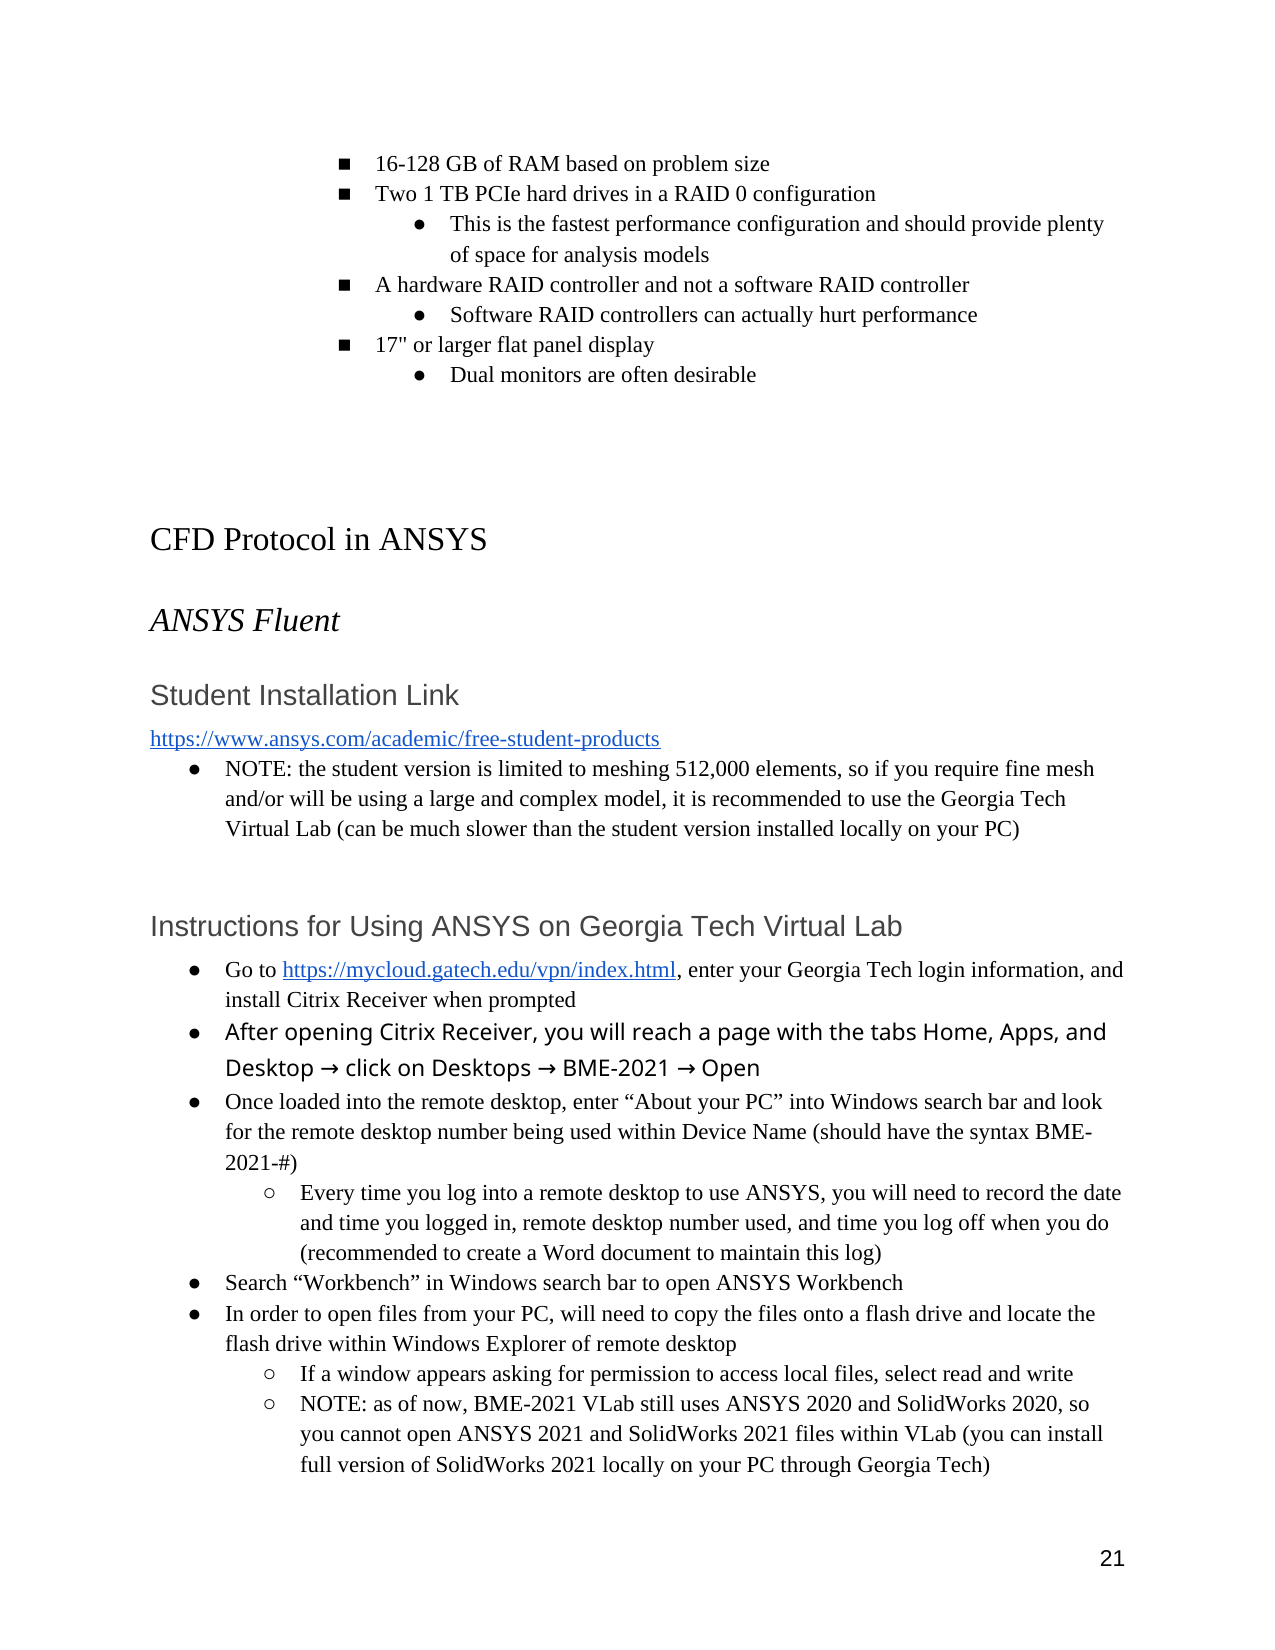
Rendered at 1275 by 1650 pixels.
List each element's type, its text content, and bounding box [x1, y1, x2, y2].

subtitle ANSYS Fluent [150, 600, 1125, 639]
subtitle Student Installation Link [150, 678, 1125, 711]
list Once loaded into the remote desktop, enter “About your PC” into Windows search bar and look for the remote desktop number being used within Device Name (should have the syntax BME-2021-#) [187, 1088, 1125, 1175]
list 17" or larger flat panel display [337, 331, 1125, 358]
list Two 1 TB PCIe hard drives in a RAID 0 configuration [337, 180, 1125, 207]
subtitle Instructions for Using ANSYS on Georgia Tech Virtual Lab [150, 909, 1125, 942]
list Software RAID controllers can actually hurt performance [412, 301, 1125, 327]
list Search “Workbench” in Windows search bar to open ANSYS Workbench [187, 1269, 1125, 1296]
list 16-128 GB of RAM based on problem size [337, 150, 1125, 176]
list Go to https://mycloud.gatech.edu/vpn/index.html, enter your Georgia Tech login information, and install Citrix Receiver when prompted [187, 956, 1125, 1012]
text https://www.ansys.com/academic/free-student-products [150, 724, 1125, 751]
list This is the fastest performance configuration and should provide plenty of space for analysis models [412, 210, 1125, 267]
list After opening Citrix Receiver, you will reach a page with the tabs Home, Apps, and Desktop → click on Desktops → BME-2021 → Open [187, 1016, 1125, 1083]
subtitle CFD Protocol in ANSYS [150, 519, 1125, 557]
list A hardware RAID controller and not a software RAID controller [337, 271, 1125, 297]
list NOTE: as of now, BME-2021 VLab still uses ANSYS 2020 and SolidWorks 2020, so you cannot open ANSYS 2021 and SolidWorks 2021 files within VLab (you can install full version of SolidWorks 2021 locally on your PC through Georgia Tech) [262, 1390, 1125, 1477]
list Dual monitors are often desirable [412, 361, 1125, 388]
list In order to open files from your PC, will need to copy the files onto a flash drive and locate the flash drive within Windows Explorer of remote desktop [187, 1299, 1125, 1356]
list If a window appears asking for permission to access local files, select read and write [262, 1360, 1125, 1386]
list NOTE: the student version is limited to meshing 512,000 elements, so if you require fine mesh and/or will be using a large and complex model, it is recommended to use the Georgia Tech Virtual Lab (can be much slower than the student version installed locally on your PC) [187, 755, 1125, 842]
list Every time you log into a remote desktop to use ANSYS, you will need to record the date and time you logged in, remote desktop number used, and time you log off when you do (recommended to create a Word document to maintain this log) [262, 1179, 1125, 1266]
